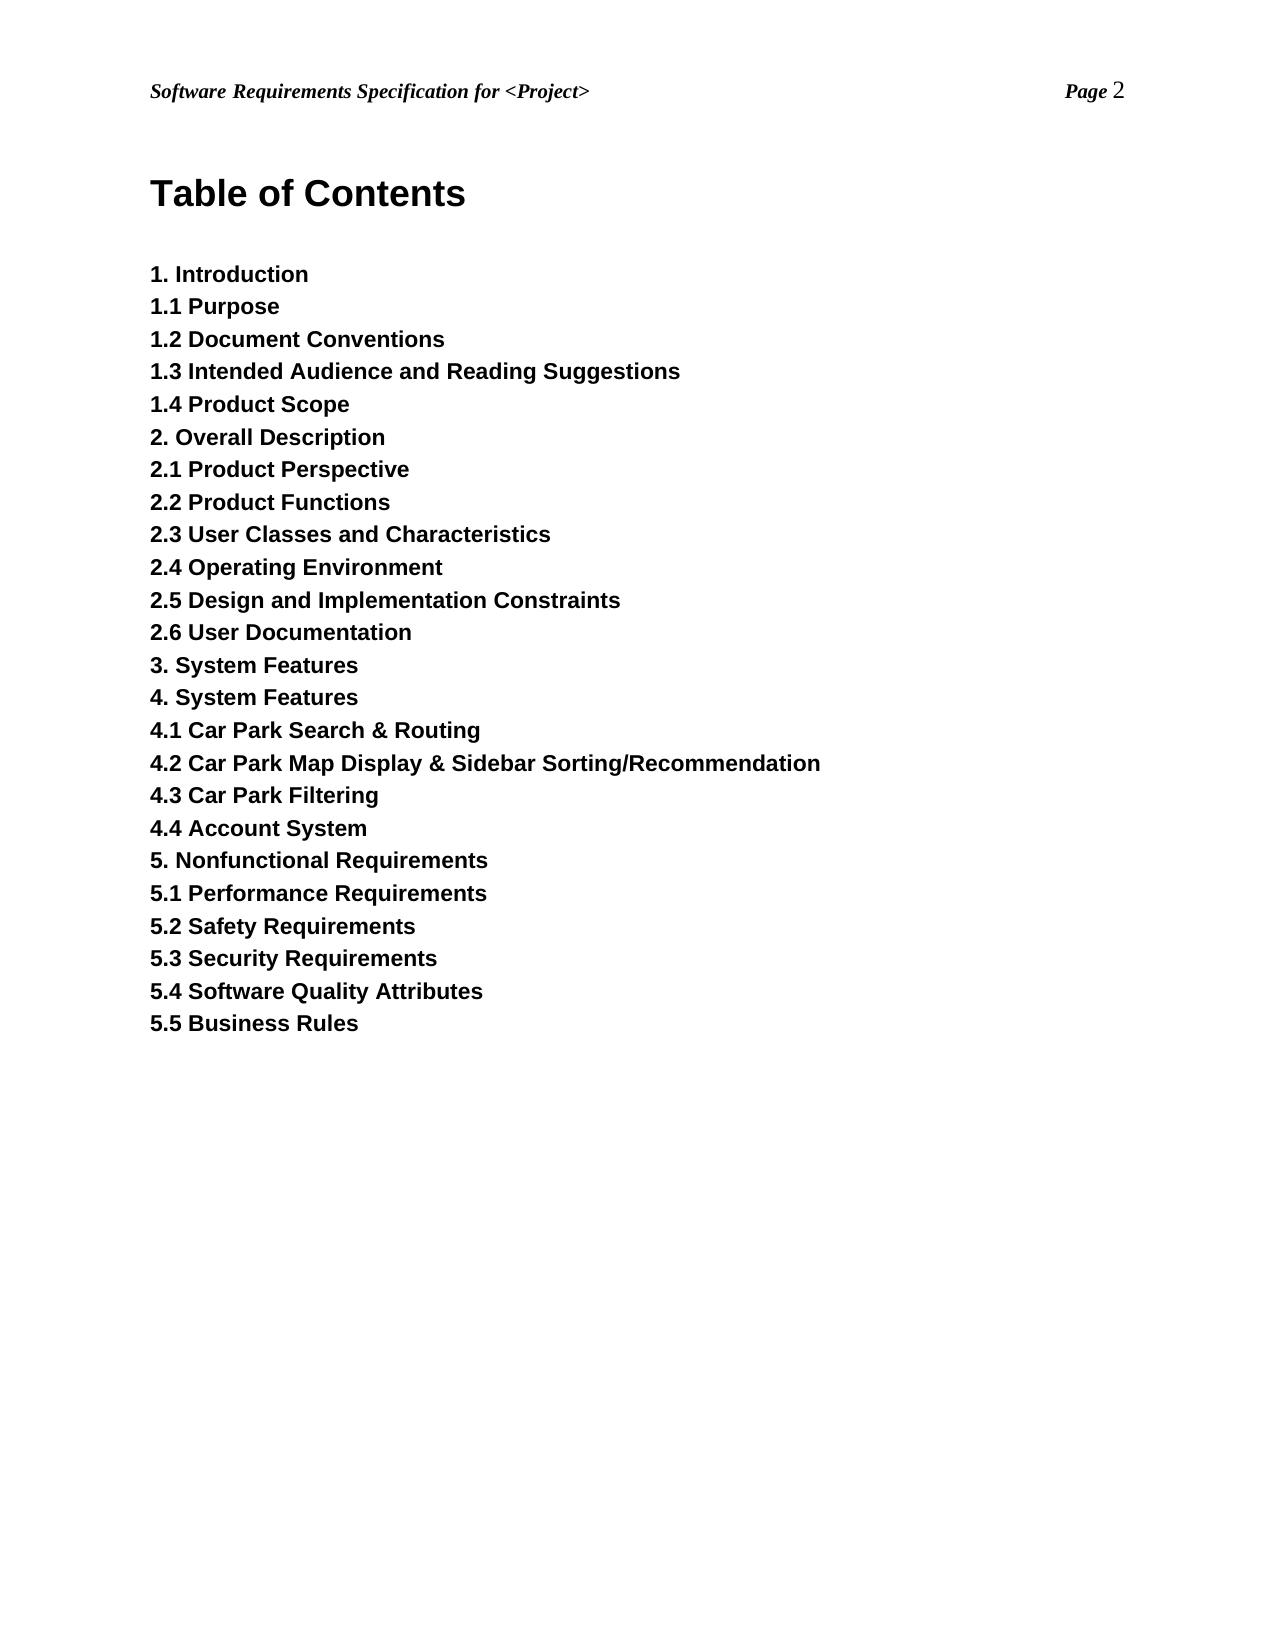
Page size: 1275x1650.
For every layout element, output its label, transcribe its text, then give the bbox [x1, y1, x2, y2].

text Table of Contents [150, 171, 1125, 214]
